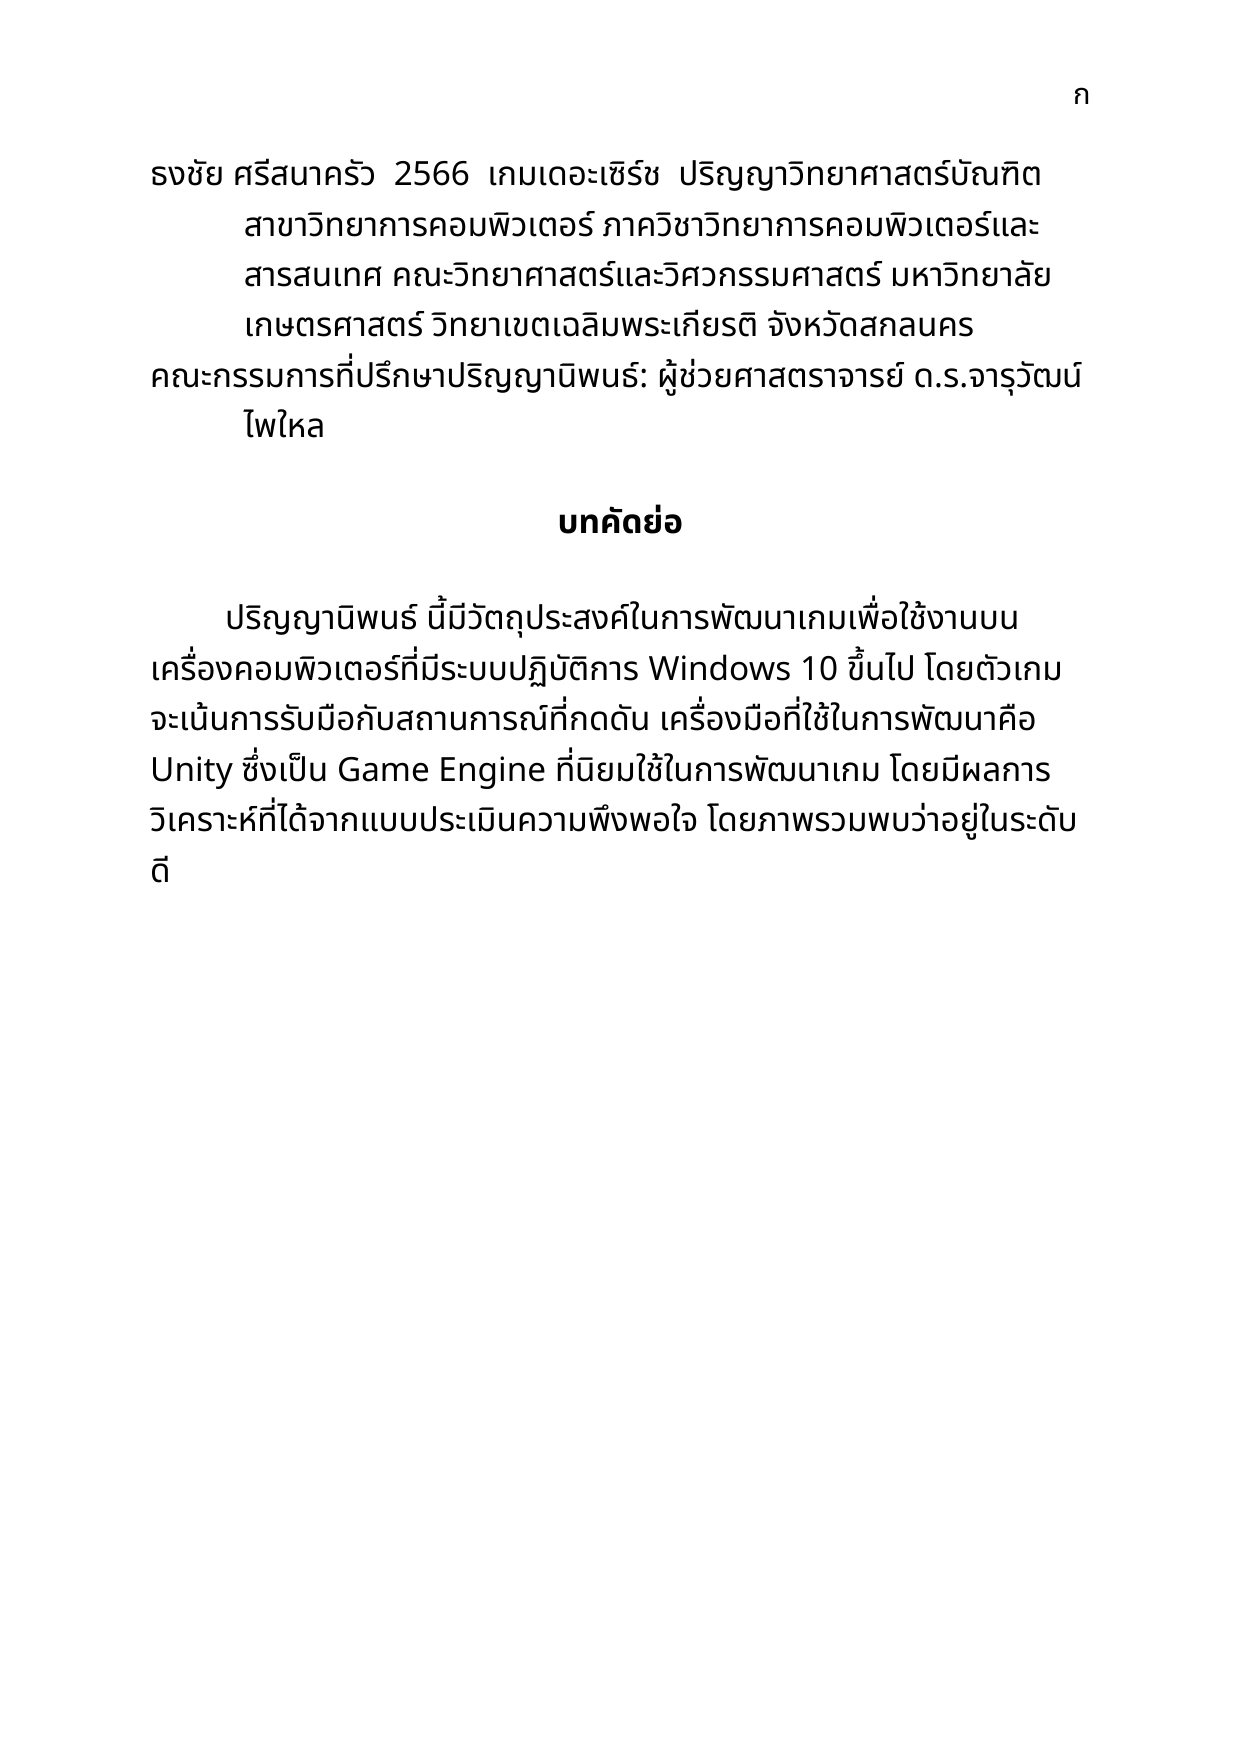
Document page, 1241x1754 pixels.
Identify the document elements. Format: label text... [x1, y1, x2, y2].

text ปริญญานิพนธ์ นี้มีวัตถุประสงค์ในการพัฒนาเกมเพื่อใช้งานบนเครื่องคอมพิวเตอร์ที่มีระบบปฏิบัติการ Windows 10 ขึ้นไป โดยตัวเกมจะเน้นการรับมือกับสถานการณ์ที่กดดัน เครื่องมือที่ใช้ในการพัฒนาคือ Unity ซึ่งเป็น Game Engine ที่นิยมใช้ในการพัฒนาเกม โดยมีผลการวิเคราะห์ที่ได้จากแบบประเมินความพึงพอใจ โดยภาพรวมพบว่าอยู่ในระดับ ดี [150, 594, 1090, 897]
text ธงชัย ศรีสนาครัว 2566 เกมเดอะเซิร์ช ปริญญาวิทยาศาสตร์บัณฑิต [150, 150, 1090, 201]
text สาขาวิทยาการคอมพิวเตอร์ ภาควิชาวิทยาการคอมพิวเตอร์และสารสนเทศ คณะวิทยาศาสตร์และวิศวกรรมศาสตร์ มหาวิทยาลัยเกษตรศาสตร์ วิทยาเขตเฉลิมพระเกียรติ จังหวัดสกลนคร [150, 201, 1090, 352]
text บทคัดย่อ [150, 498, 1090, 549]
text คณะกรรมการที่ปรึกษาปริญญานิพนธ์: ผู้ช่วยศาสตราจารย์ ด.ร.จารุวัฒน์ ไพใหล [150, 352, 1090, 453]
